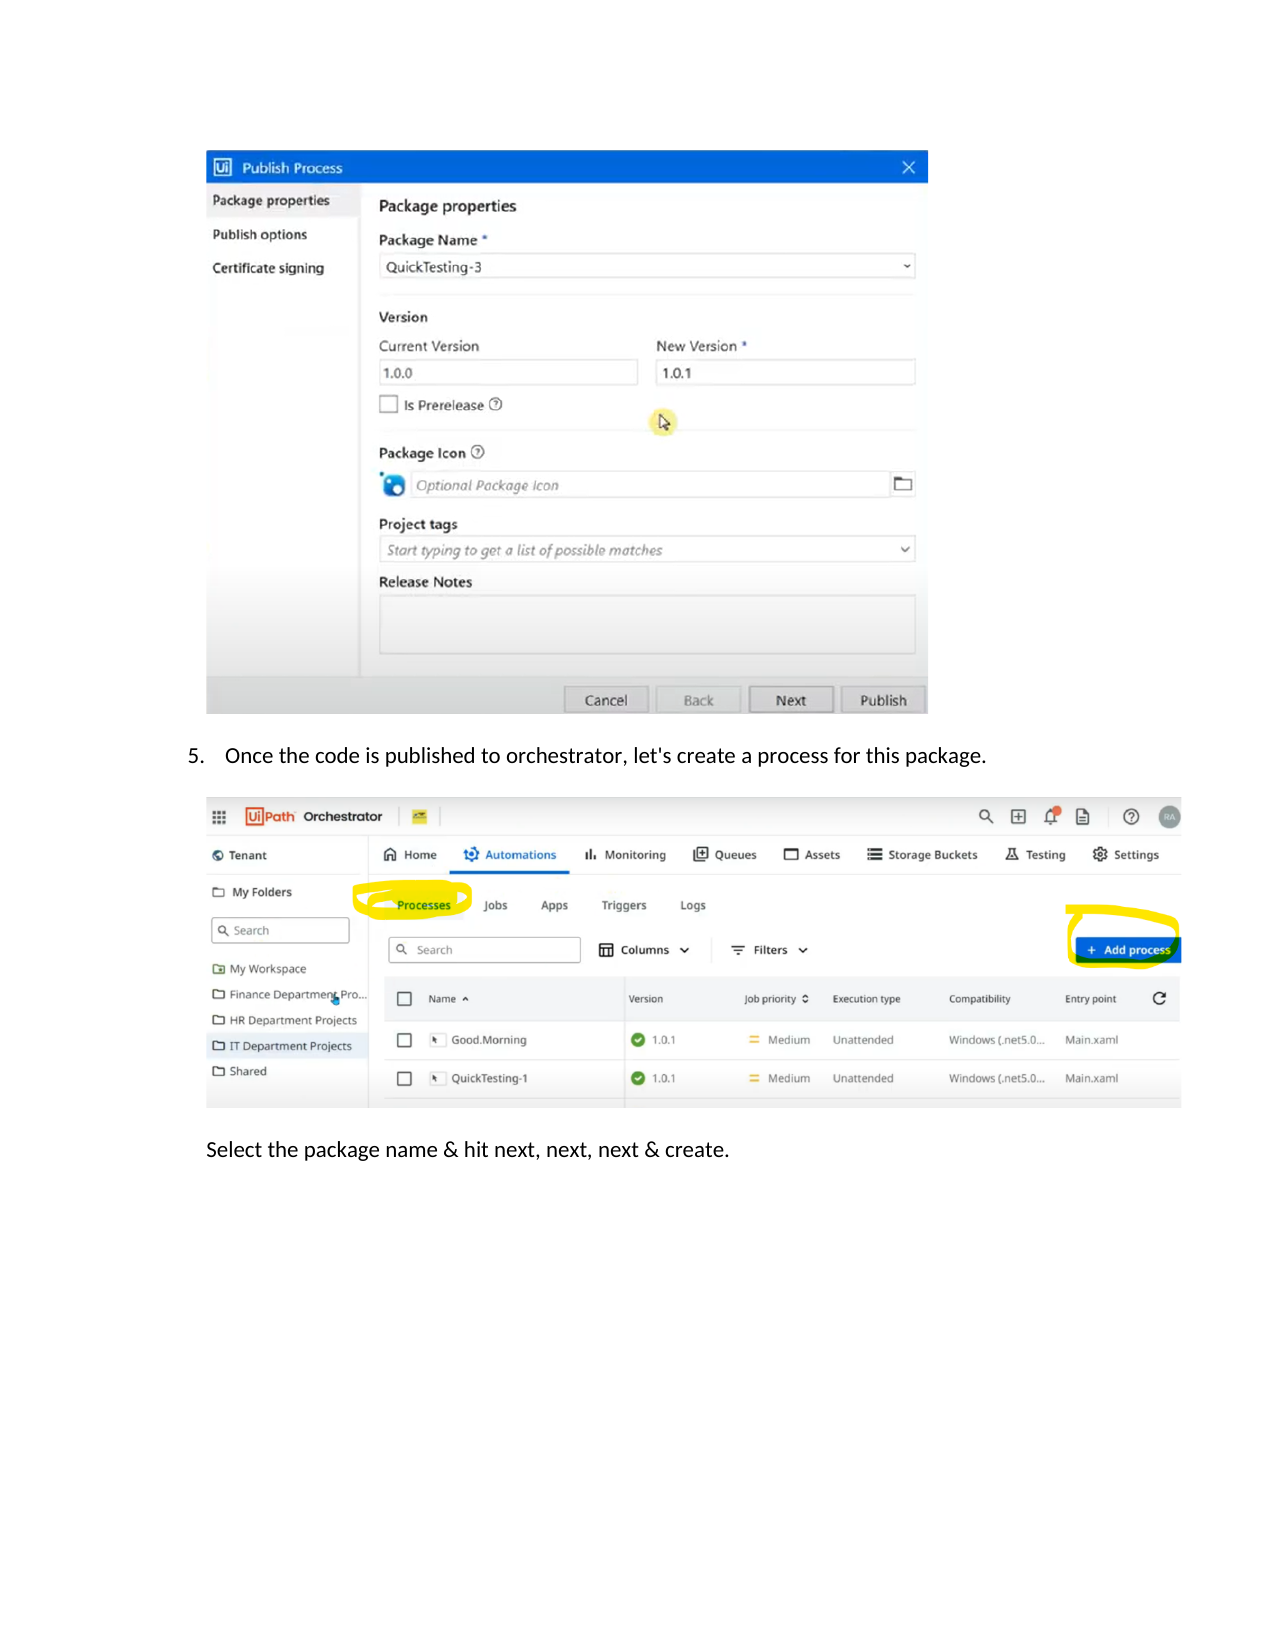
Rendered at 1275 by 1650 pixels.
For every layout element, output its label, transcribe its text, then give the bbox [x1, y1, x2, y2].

text Select the package name & hit next, next, next & create. [206, 1136, 1125, 1164]
picture [206, 797, 1182, 1108]
picture [206, 150, 929, 714]
list Once the code is published to orchestrator, let's create a process for this package. [187, 742, 1125, 769]
